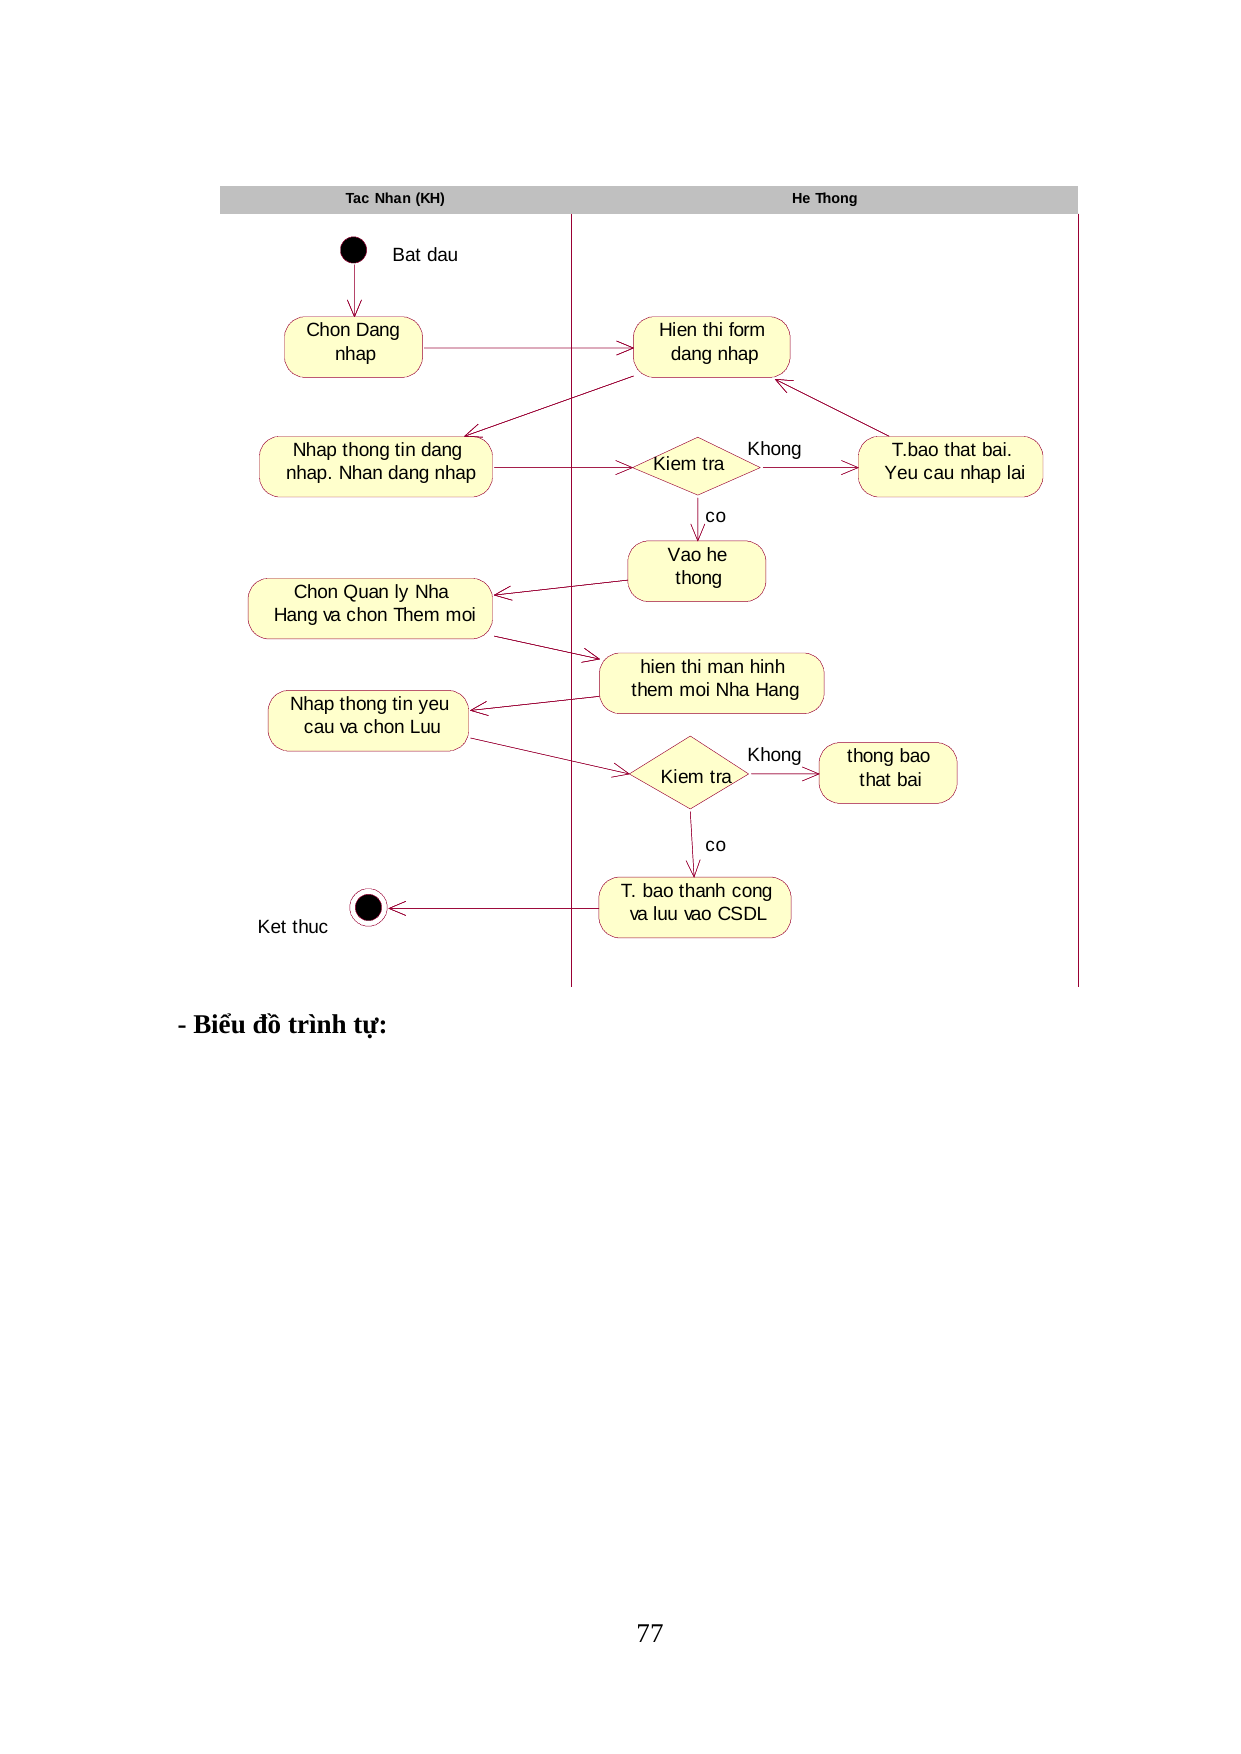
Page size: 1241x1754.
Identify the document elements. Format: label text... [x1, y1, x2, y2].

text - Biểu đồ trình tự: [177, 1009, 1122, 1040]
